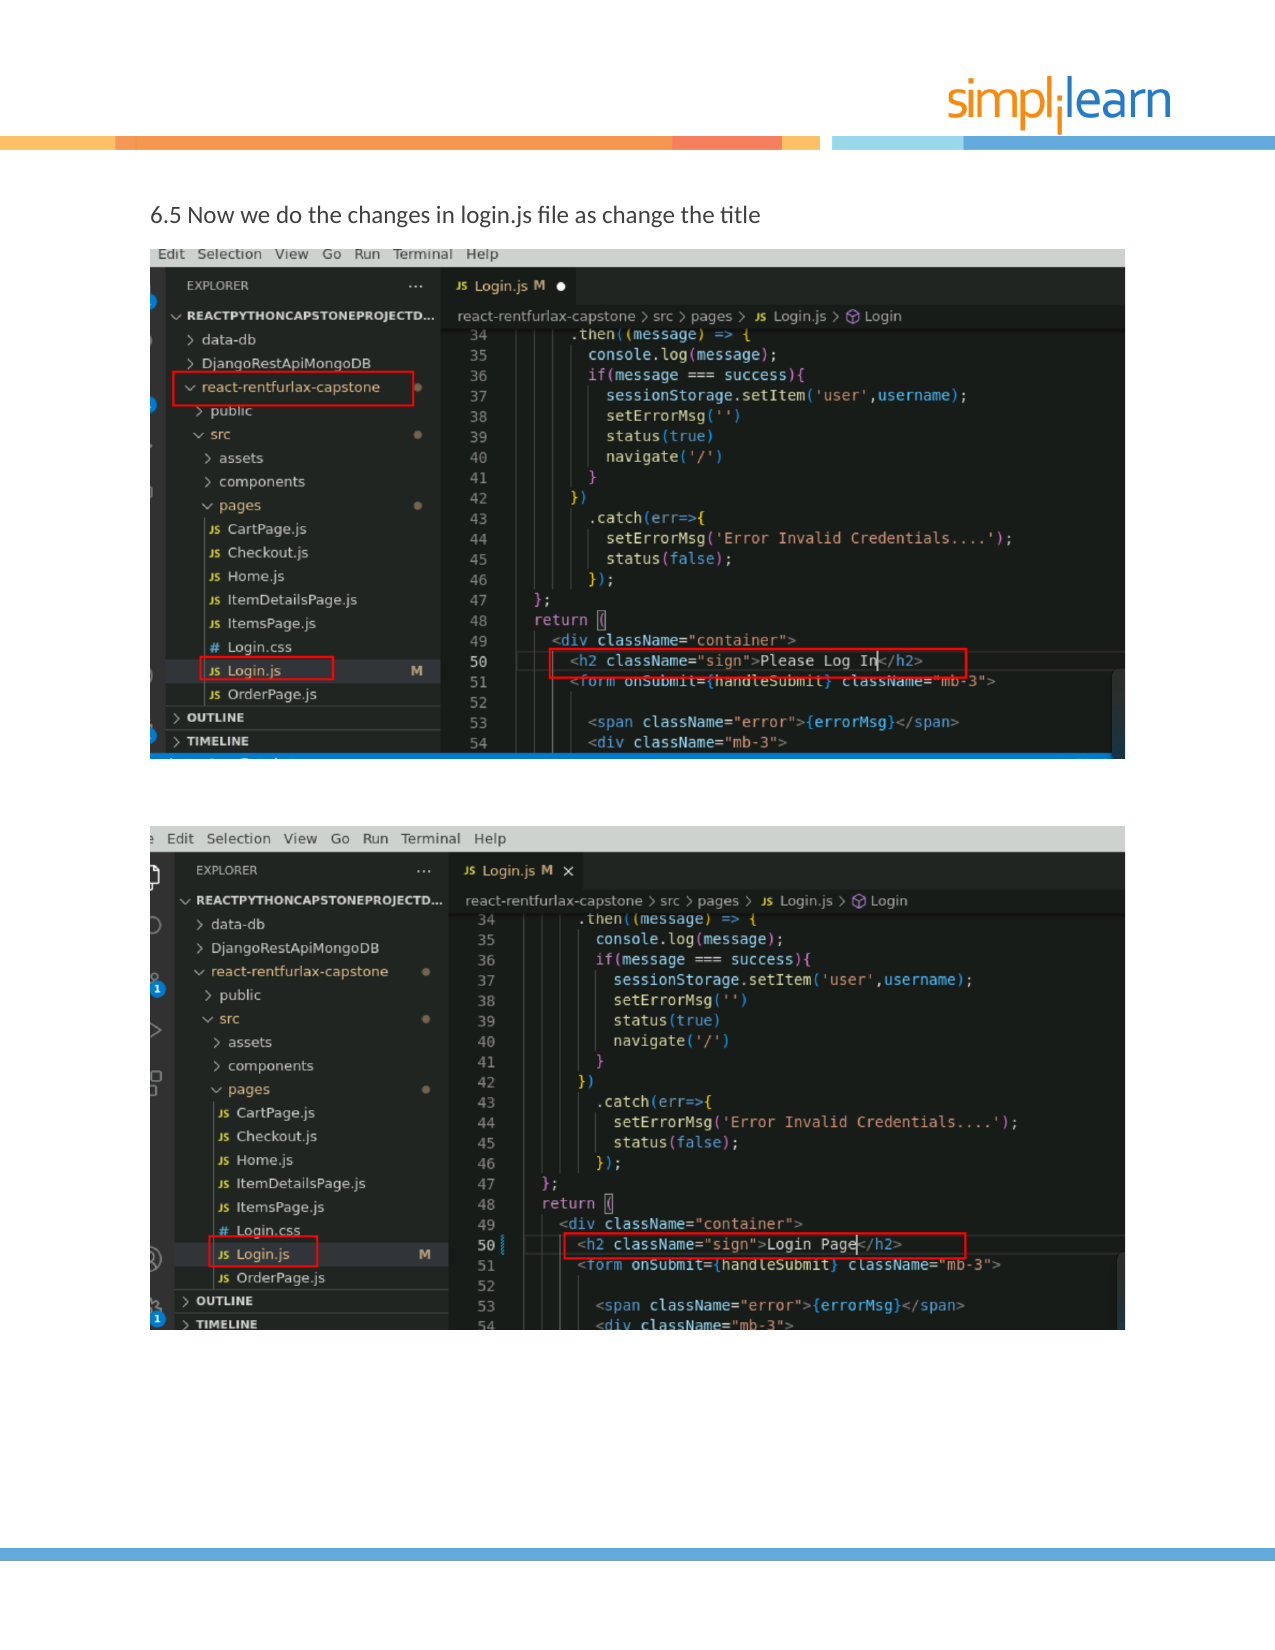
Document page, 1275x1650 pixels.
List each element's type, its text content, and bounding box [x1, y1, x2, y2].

text 6.5 Now we do the changes in login.js file as change the title [150, 199, 1125, 230]
picture [0, 1548, 1275, 1562]
picture [150, 249, 1125, 759]
picture [0, 76, 1275, 150]
picture [150, 826, 1125, 1330]
